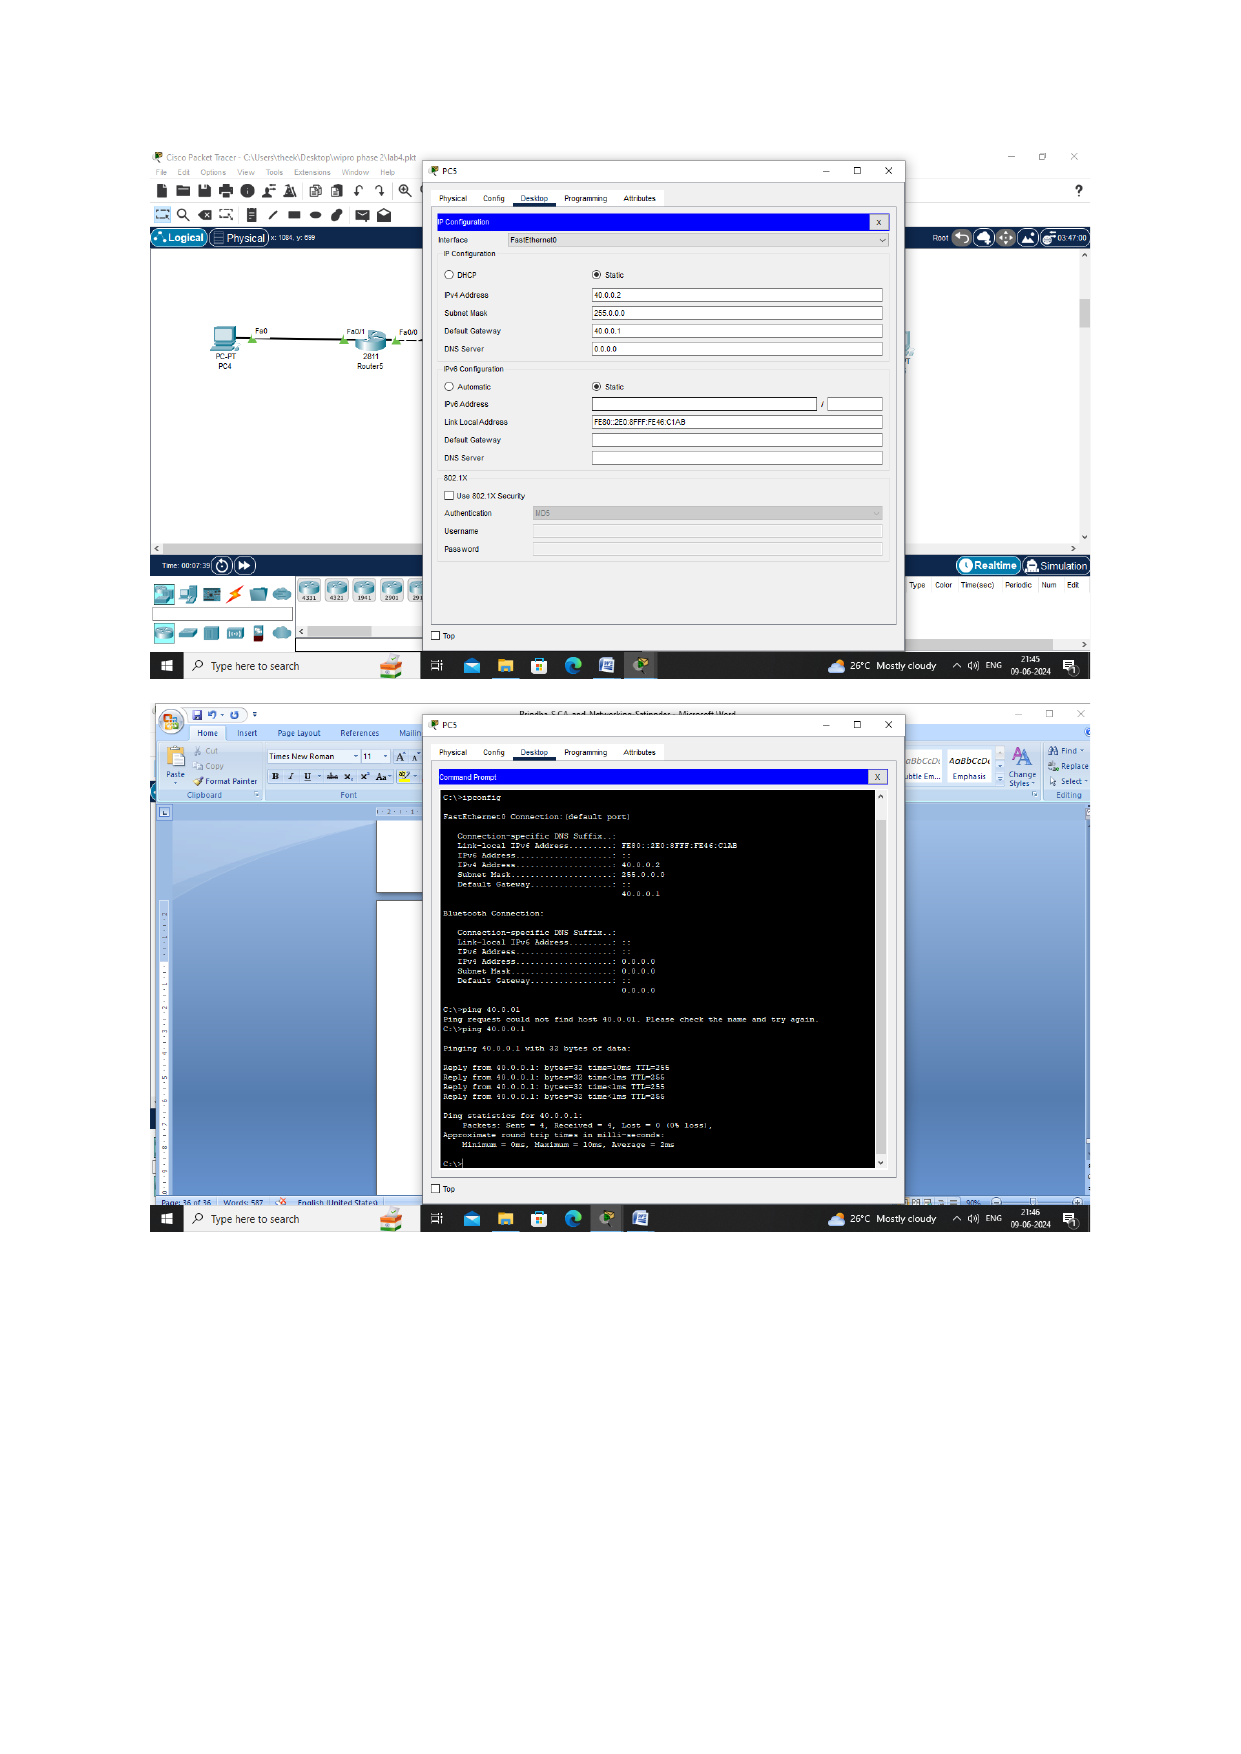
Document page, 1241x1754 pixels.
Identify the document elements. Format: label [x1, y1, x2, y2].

picture [150, 703, 1091, 1232]
picture [183, 234, 191, 240]
picture [150, 150, 1091, 679]
